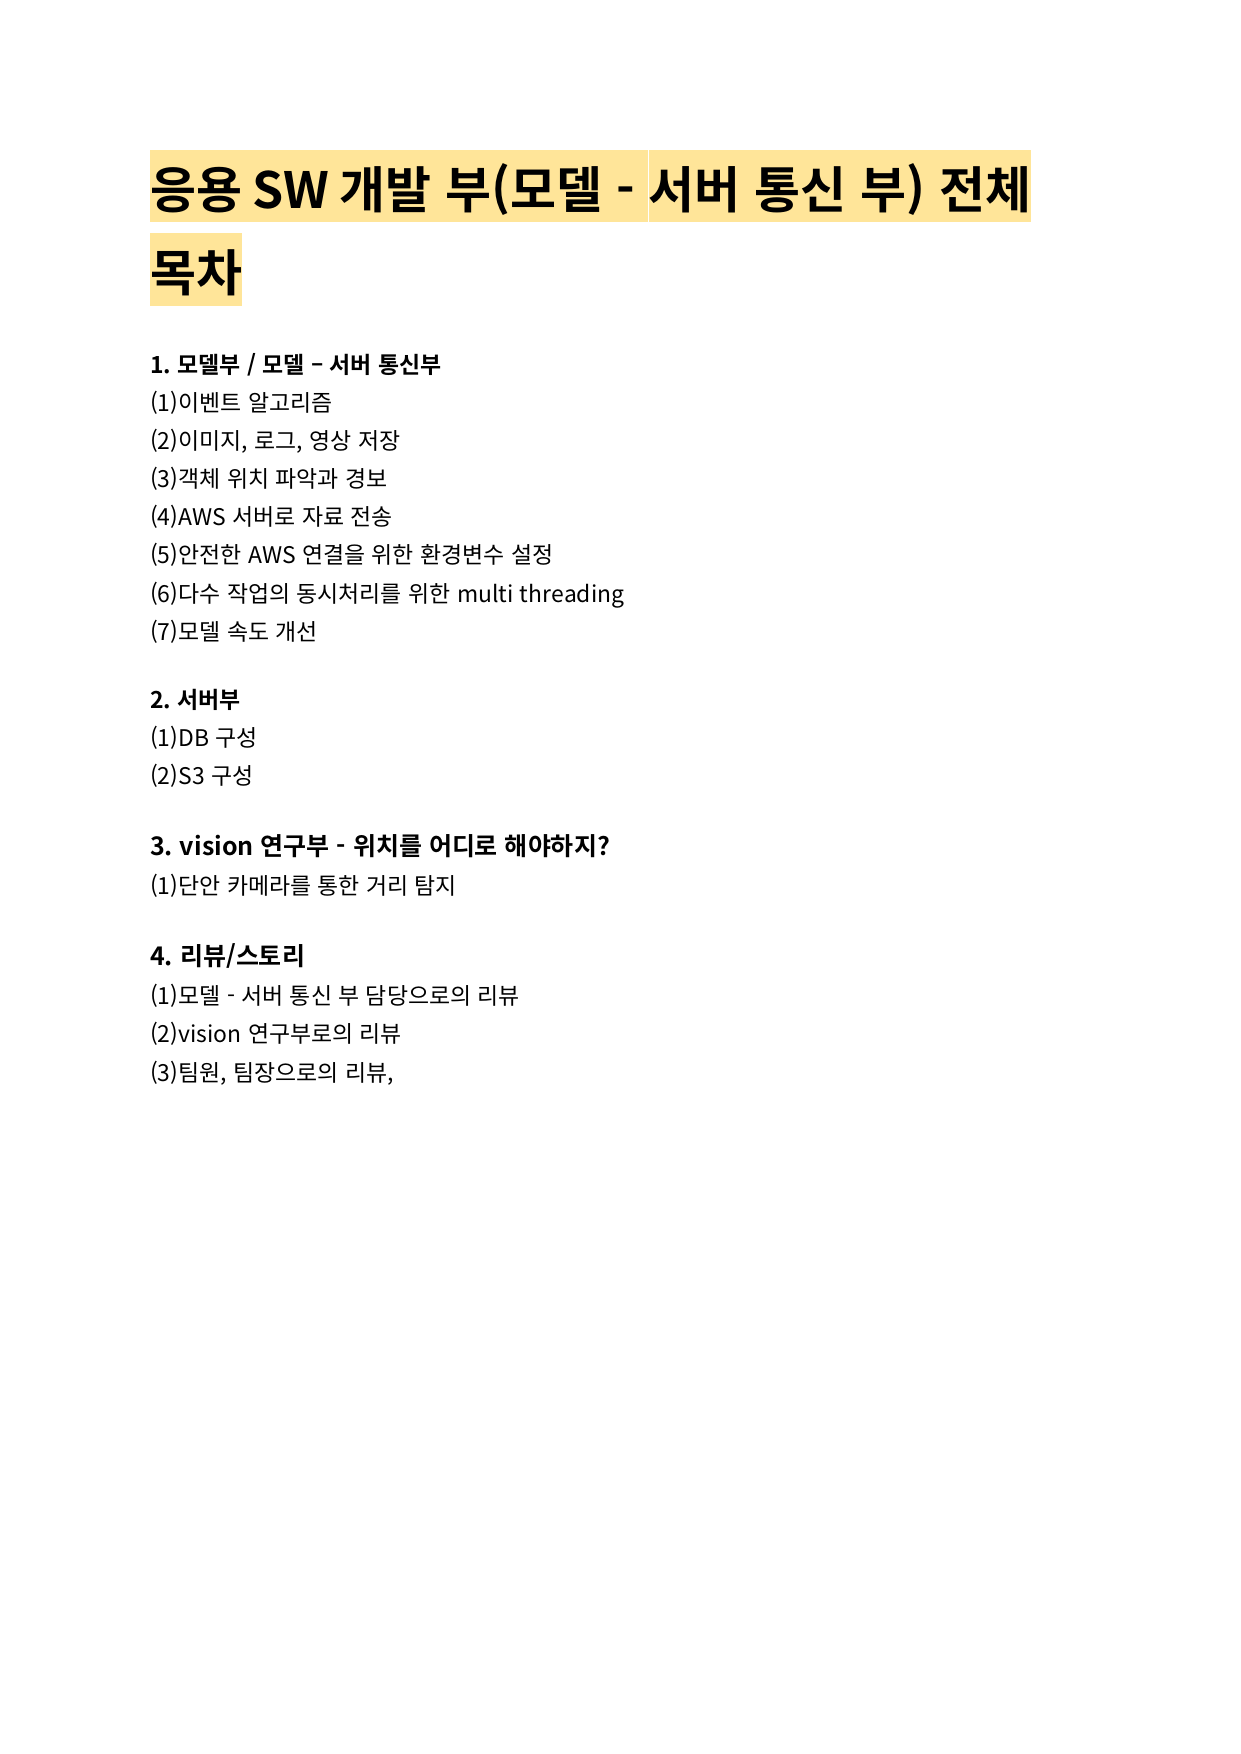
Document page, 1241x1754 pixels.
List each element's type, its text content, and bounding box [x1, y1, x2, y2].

text (1)DB 구성 [150, 720, 1090, 753]
text 1. 모델부 / 모델 – 서버 통신부 [150, 347, 1090, 380]
text (5)안전한 AWS 연결을 위한 환경변수 설정 [150, 537, 1090, 571]
text (1)단안 카메라를 통한 거리 탐지 [150, 868, 1090, 901]
text (6)다수 작업의 동시처리를 위한 multi threading [150, 575, 1090, 609]
text (4)AWS 서버로 자료 전송 [150, 499, 1090, 532]
text 3. vision 연구부 - 위치를 어디로 해야하지? [150, 826, 1090, 863]
text (1)이벤트 알고리즘 [150, 385, 1090, 418]
text (1)모델 - 서버 통신 부 담당으로의 리뷰 [150, 978, 1090, 1011]
text 2. 서버부 [150, 682, 1090, 715]
text (3)객체 위치 파악과 경보 [150, 461, 1090, 494]
text (2)S3 구성 [150, 758, 1090, 791]
text (2)이미지, 로그, 영상 저장 [150, 423, 1090, 456]
text (7)모델 속도 개선 [150, 613, 1090, 647]
text (3)팀원, 팀장으로의 리뷰, [150, 1054, 1090, 1088]
text (2)vision 연구부로의 리뷰 [150, 1016, 1090, 1049]
text 응용SW개발 부(모델 - 서버 통신 부) 전체 목차 [150, 150, 1090, 306]
text 4. 리뷰/스토리 [150, 936, 1090, 973]
